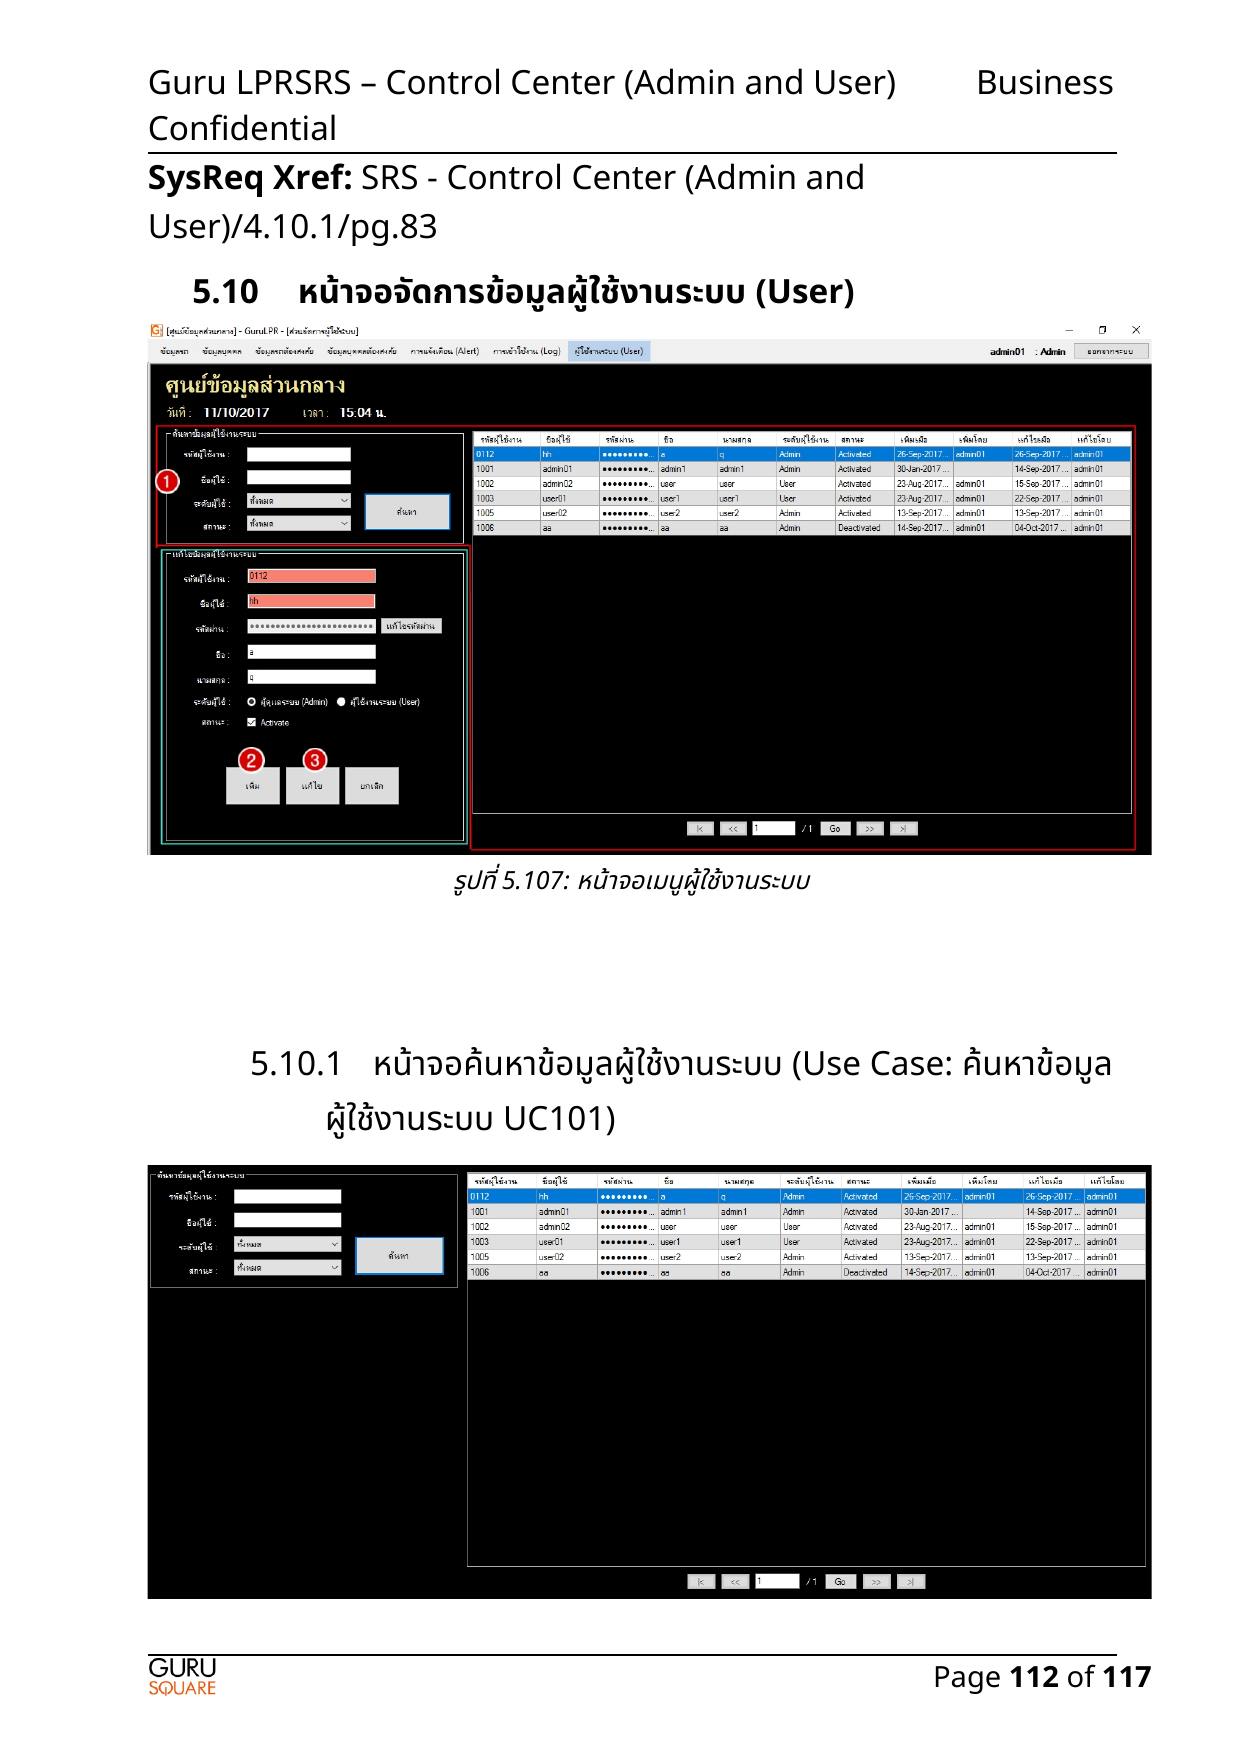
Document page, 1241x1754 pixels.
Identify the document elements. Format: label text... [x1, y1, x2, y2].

picture [147, 1655, 218, 1697]
text SysReq Xref: SRS - Control Center (Admin and User)/4.10.1/pg.62 [148, 154, 1117, 248]
picture [147, 1165, 1152, 1599]
picture [147, 322, 1152, 855]
subtitle หน้าจอจัดการข้อมูลผู้ใช้งานระบบ (User) [192, 268, 1117, 319]
list หน้าจอค้นหาข้อมูลผู้ใช้งานระบบ (Use Case: ค้นหาข้อมูลผู้ใช้งานระบบ UC101) [250, 1040, 1117, 1145]
